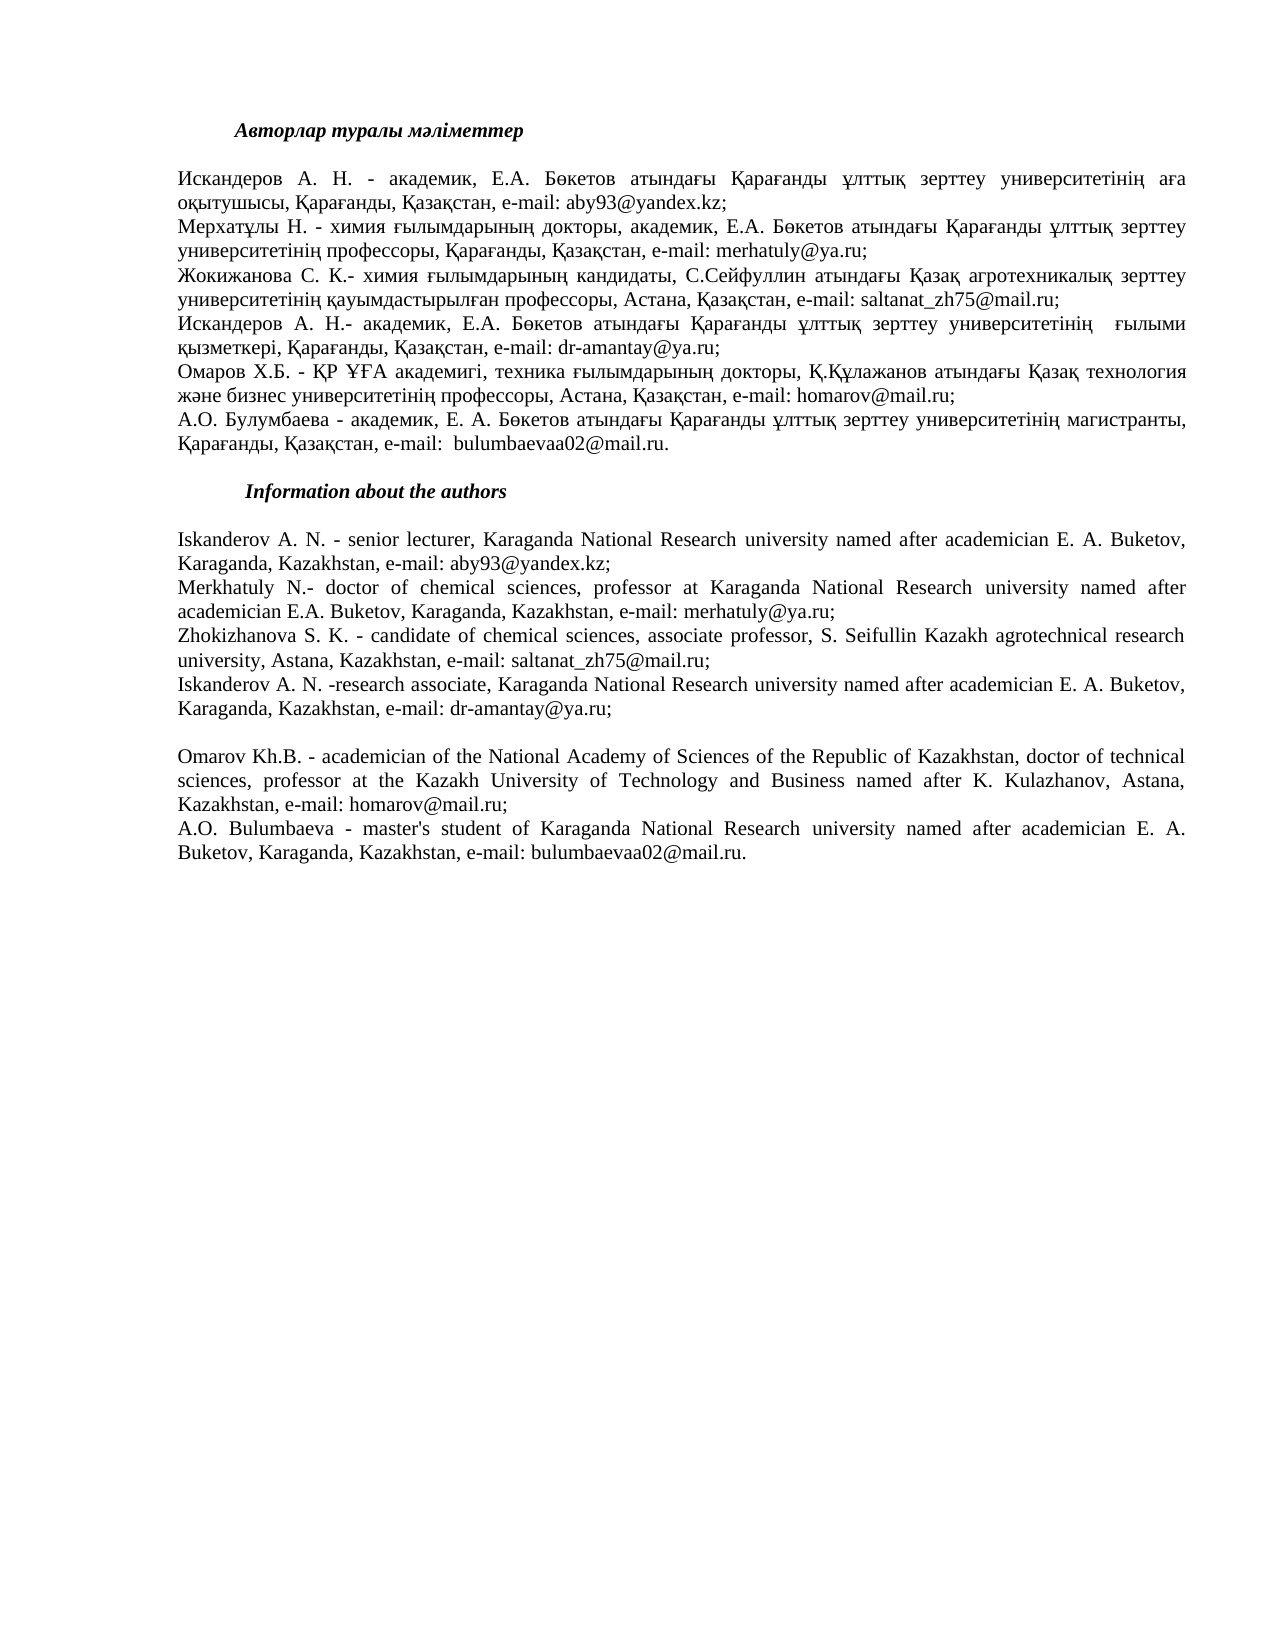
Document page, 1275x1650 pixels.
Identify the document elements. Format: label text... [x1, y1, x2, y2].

text A.O. Булумбаева - академик, Е. А. Бөкетов атындағы Қарағанды ұлттық зерттеу университетінің магистранты, Қарағанды, Қазақстан, e-mail: bulumbaevaa02@mail.ru. [177, 407, 1186, 455]
text A.O. Bulumbaeva - master's student of Karaganda National Research university named after academician E. A. Buketov, Karaganda, Kazakhstan, e-mail: bulumbaevaa02@mail.ru. [177, 816, 1186, 864]
text Merkhatuly N.- doctor of chemical sciences, professor at Karaganda National Research university named after academician E.A. Buketov, Karaganda, Kazakhstan, e-mail: merhatuly@ya.ru; [177, 575, 1186, 623]
text Information about the authors [177, 479, 1186, 503]
text Искандеров А. Н. - академик, Е.А. Бөкетов атындағы Қарағанды ұлттық зерттеу университетінің аға оқытушысы, Қарағанды, Қазақстан, e-mail: aby93@yandex.kz; [177, 166, 1186, 214]
text Omarov Kh.B. - academician of the National Academy of Sciences of the Republic of Kazakhstan, doctor of technical sciences, professor at the Kazakh University of Technology and Business named after K. Kulazhanov, Astana, Kazakhstan, e-mail: homarov@mail.ru; [177, 744, 1186, 816]
text Омаров Х.Б. - ҚР ҰҒА академигі, техника ғылымдарының докторы, Қ.Құлажанов атындағы Қазақ технология және бизнес университетінің профессоры, Астана, Қазақстан, e-mail: homarov@mail.ru; [177, 359, 1186, 407]
text Искандеров А. Н.- академик, Е.А. Бөкетов атындағы Қарағанды ұлттық зерттеу университетінің ғылыми қызметкері, Қарағанды, Қазақстан, e-mail: dr-amantay@ya.ru; [177, 311, 1186, 359]
text Iskanderov A. N. - senior lecturer, Karaganda National Research university named after academician E. A. Buketov, Karaganda, Kazakhstan, e-mail: aby93@yandex.kz; [177, 527, 1186, 575]
text Zhokizhanova S. K. - candidate of chemical sciences, associate professor, S. Seifullin Kazakh agrotechnical research university, Astana, Kazakhstan, e-mail: saltanat_zh75@mail.ru; [177, 623, 1186, 672]
text Авторлар туралы мәліметтер [177, 118, 1186, 142]
text Iskanderov A. N. -research associate, Karaganda National Research university named after academician E. A. Buketov, Karaganda, Kazakhstan, e-mail: dr-amantay@ya.ru; [177, 672, 1186, 720]
text Жокижанова С. К.- химия ғылымдарының кандидаты, С.Сейфуллин атындағы Қазақ агротехникалық зерттеу университетінің қауымдастырылған профессоры, Астана, Қазақстан, e-mail: saltanat_zh75@mail.ru; [177, 262, 1186, 311]
text Мерхатұлы Н. - химия ғылымдарының докторы, академик, Е.А. Бөкетов атындағы Қарағанды ұлттық зерттеу университетінің профессоры, Қарағанды, Қазақстан, e-mail: merhatuly@ya.ru; [177, 214, 1186, 262]
